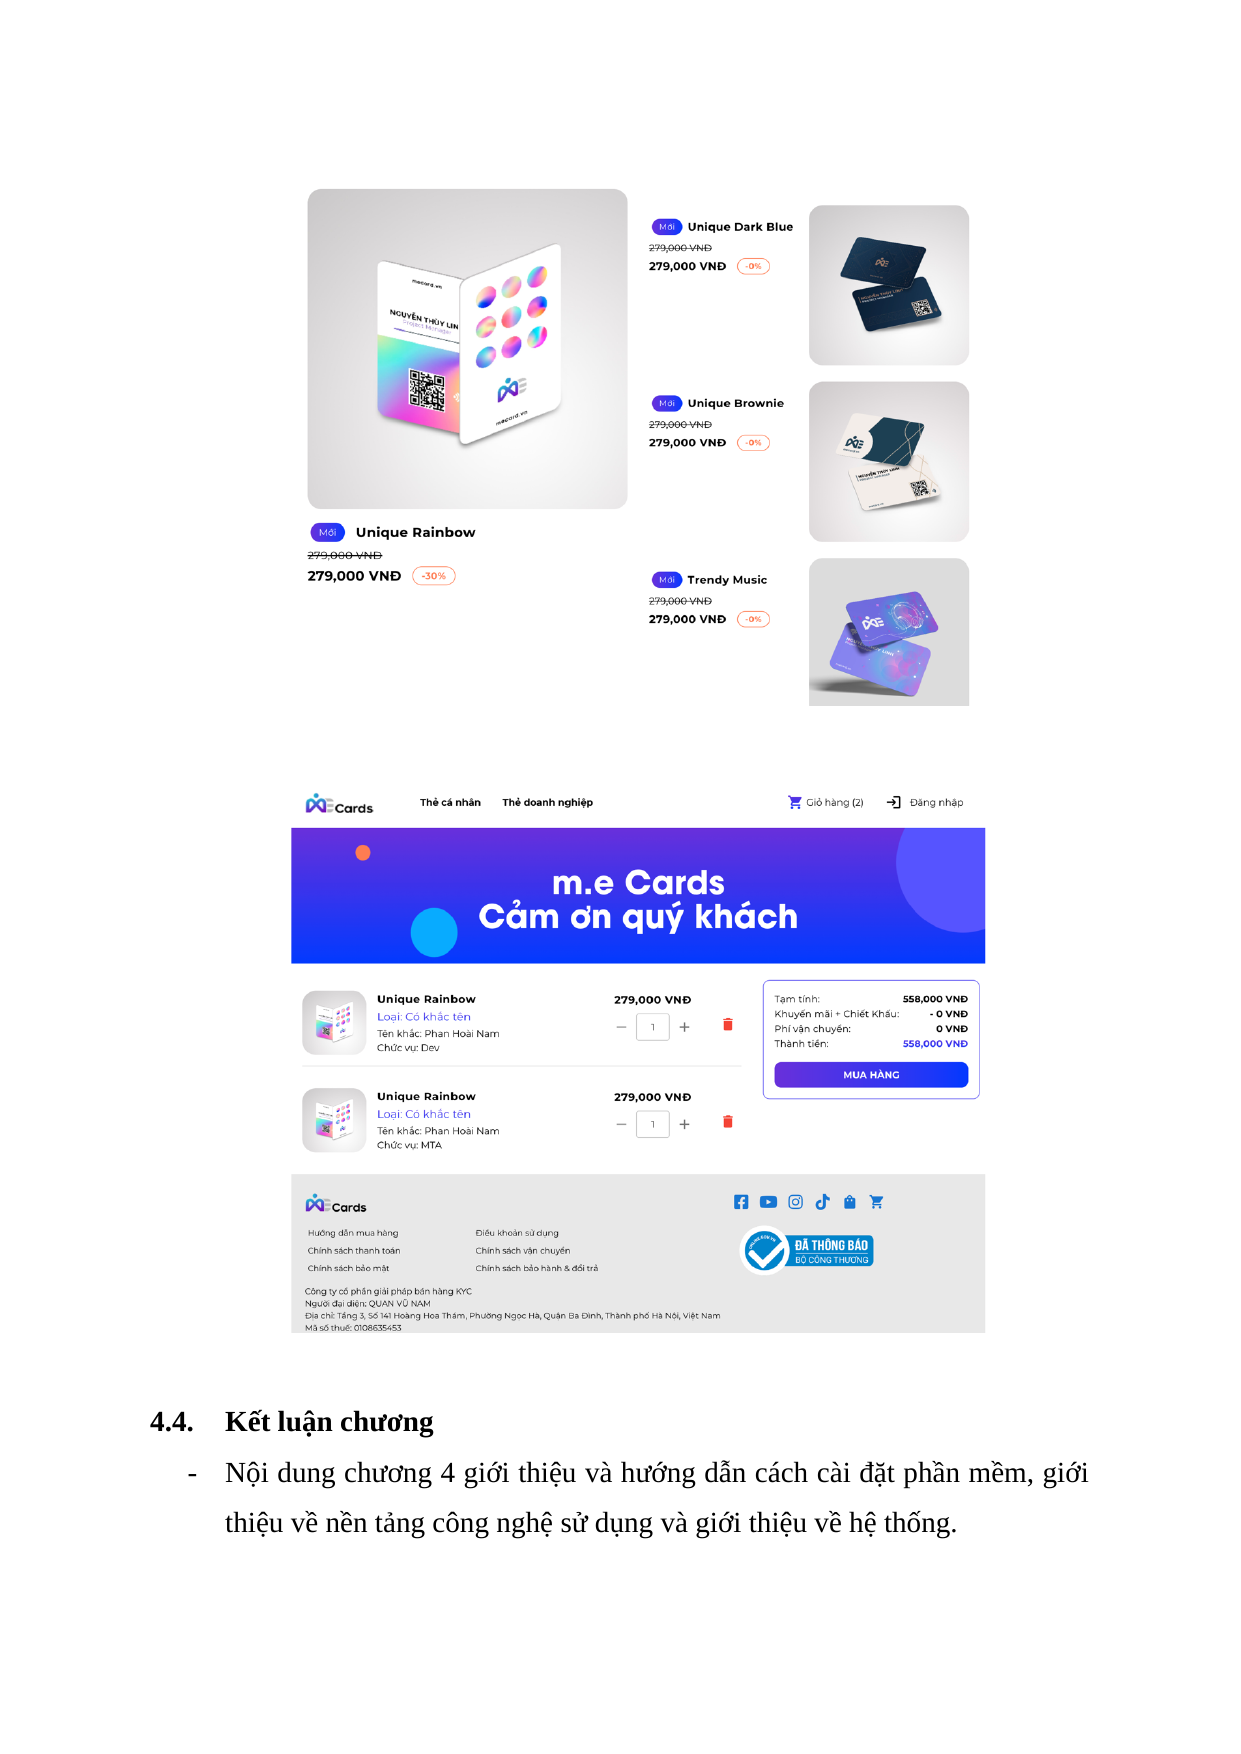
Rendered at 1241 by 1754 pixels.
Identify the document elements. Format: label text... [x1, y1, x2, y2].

list Nội dung chương 4 giới thiệu và hướng dẫn cách cài đặt phần mềm, giới thiệu về nền tảng công nghệ sử dụng và giới thiệu về hệ thống. [187, 1455, 1090, 1539]
subtitle Kết luận chương [150, 1404, 1090, 1438]
picture [150, 776, 1125, 1333]
picture [150, 150, 1125, 706]
